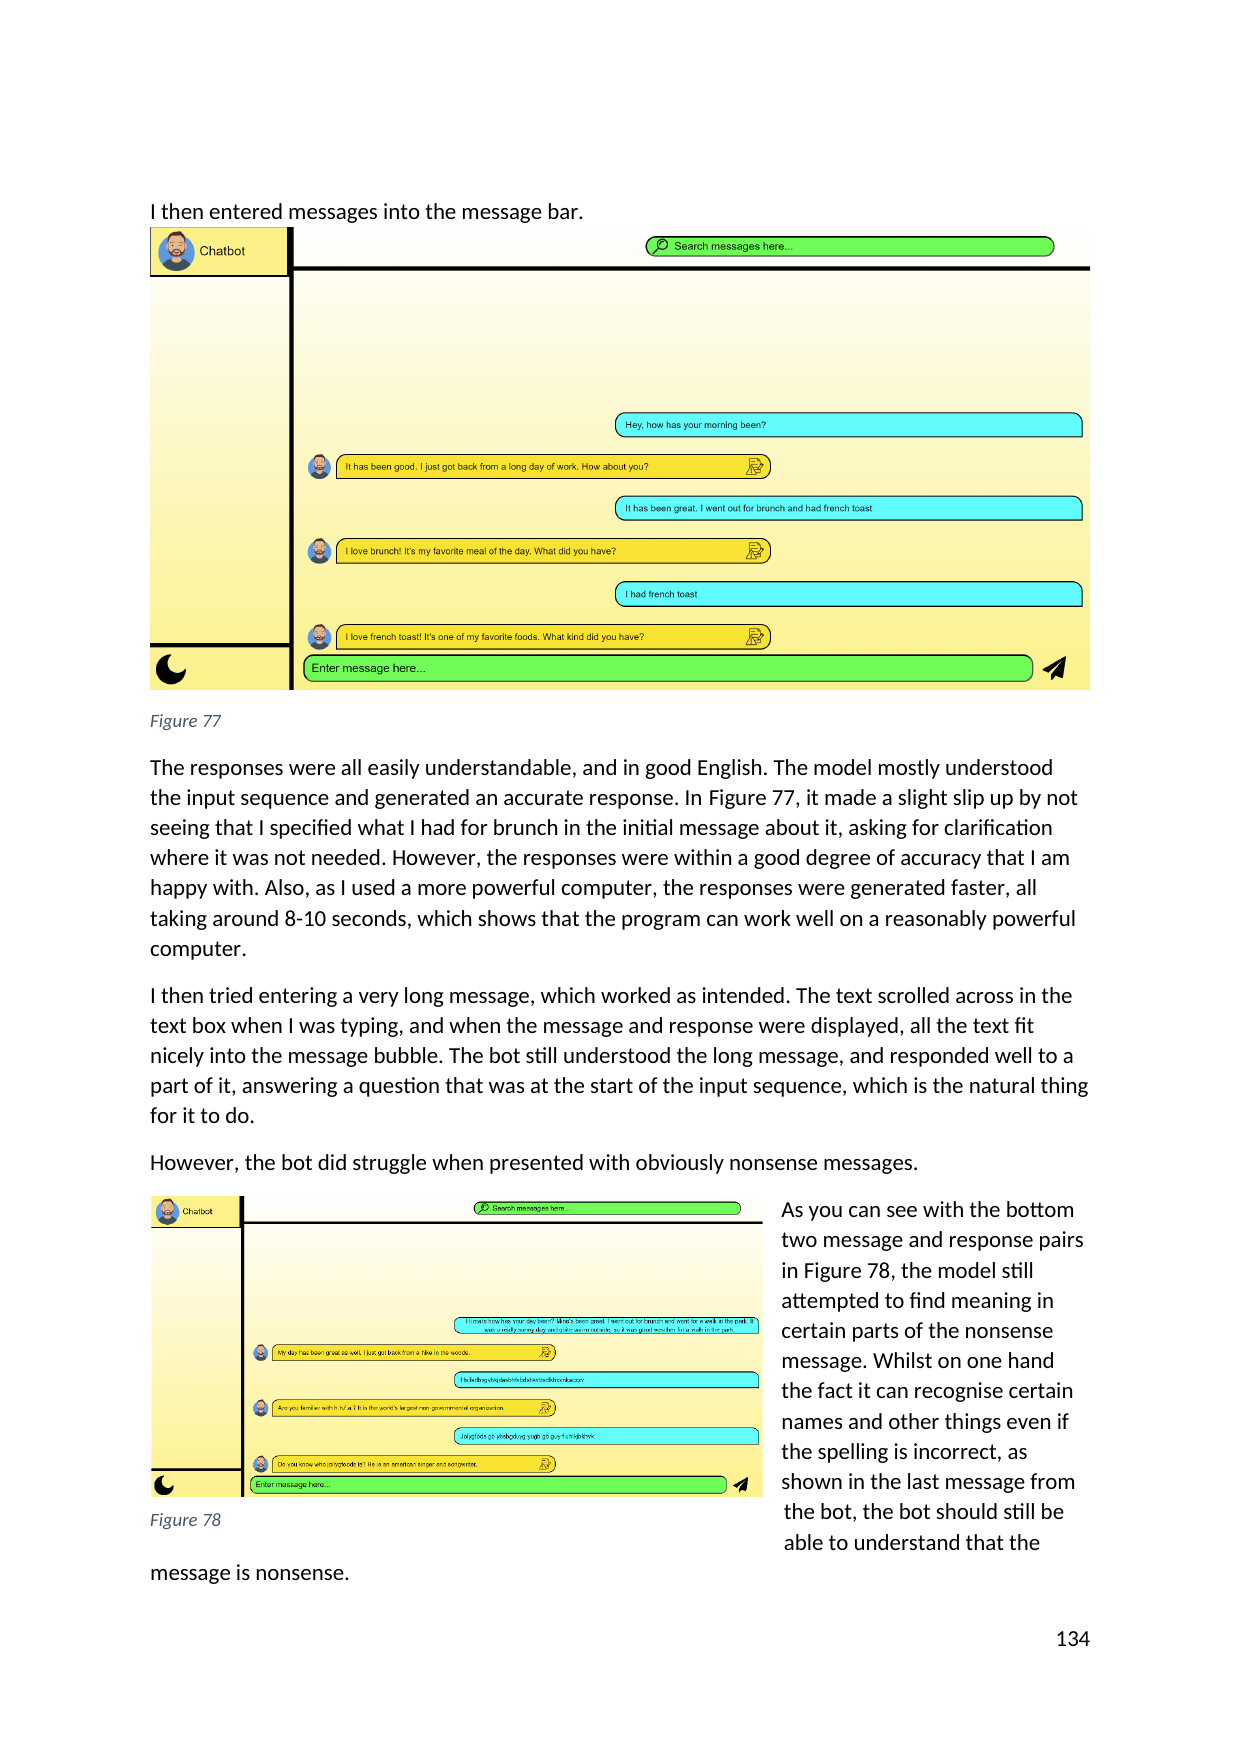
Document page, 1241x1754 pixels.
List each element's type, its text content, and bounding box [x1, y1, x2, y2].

text I then entered messages into the message bar. [150, 197, 1090, 227]
picture [150, 1196, 763, 1496]
text Figure 77 [150, 709, 1090, 732]
text I then tried entering a very long message, which worked as intended. The text scrolled across in the text box when I was typing, and when the message and response were displayed, all the text fit nicely into the message bubble. The bot still understood the long message, and responded well to a part of it, answering a question that was at the start of the input sequence, which is the natural thing for it to do. [150, 981, 1090, 1129]
text However, the bot did struggle when presented with obviously nonsense messages. [150, 1148, 1090, 1176]
text The responses were all easily understandable, and in good English. The model mostly understood the input sequence and generated an accurate response. In Figure 77, it made a slight slip up by not seeing that I specified what I had for brunch in the initial message about it, asking for clarification where it was not needed. However, the responses were within a good degree of accuracy that I am happy with. Also, as I used a more powerful computer, the responses were generated faster, all taking around 8-10 seconds, which shows that the program can work well on a reasonably powerful computer. [150, 753, 1090, 962]
picture [150, 227, 1091, 690]
